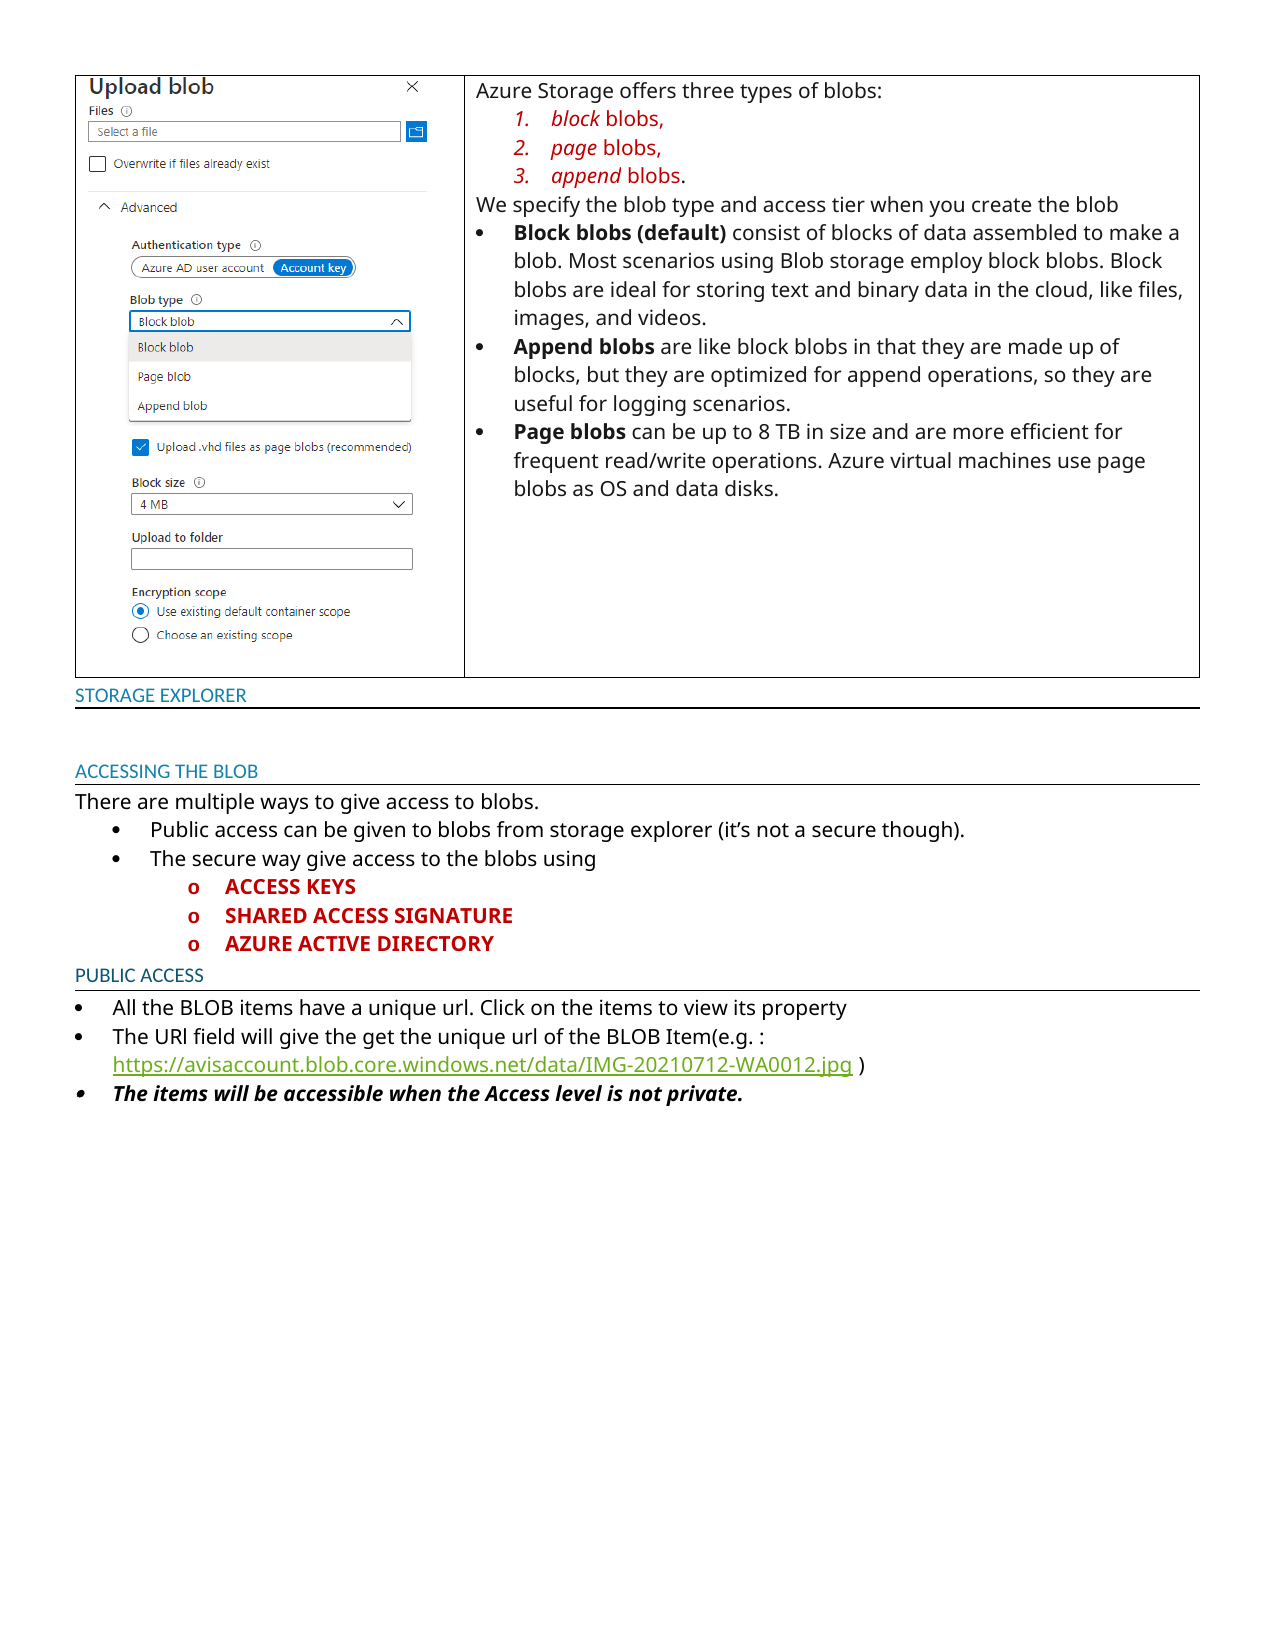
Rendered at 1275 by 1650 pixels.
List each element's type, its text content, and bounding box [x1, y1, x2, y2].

table_cell Azure Storage offers three types of blobs: block blobs, page blobs, append blobs. We specify the blob type and access tier when you create the blob Block blobs (default) consist of blocks of data assembled to make a blob. Most scenarios using Blob storage employ block blobs. Block blobs are ideal for storing text and binary data in the cloud, like files, images, and videos. Append blobs are like block blobs in that they are made up of blocks, but they are optimized for append operations, so they are useful for logging scenarios. Page blobs can be up to 8 TB in size and are more efficient for frequent read/write operations. Azure virtual machines use page blobs as OS and data disks. [465, 76, 1199, 677]
subtitle PUBLIC ACCESS [75, 962, 1200, 990]
list The URl field will give the get the unique url of the BLOB Item(e.g. : https://avisaccount.blob.core.windows.net/data/IMG-20210712-WA0012.jpg ) [75, 1022, 1200, 1079]
picture [86, 76, 434, 670]
list Public access can be given to blobs from storage explorer (it’s not a secure though). [112, 816, 1200, 844]
list The secure way give access to the blobs using [112, 844, 1200, 872]
list ACCESS KEYS [187, 872, 1200, 901]
subtitle STORAGE EXPLORER [75, 682, 1200, 707]
list AZURE ACTIVE DIRECTORY [187, 929, 1200, 958]
table_cell [76, 76, 464, 677]
text There are multiple ways to give access to blobs. [75, 787, 1200, 816]
list All the BLOB items have a unique url. Click on the items to view its property [75, 993, 1200, 1022]
subtitle ACCESSING THE BLOB [75, 758, 1200, 784]
list The items will be accessible when the Access level is not private. [75, 1079, 1200, 1107]
list SHARED ACCESS SIGNATURE [187, 901, 1200, 929]
